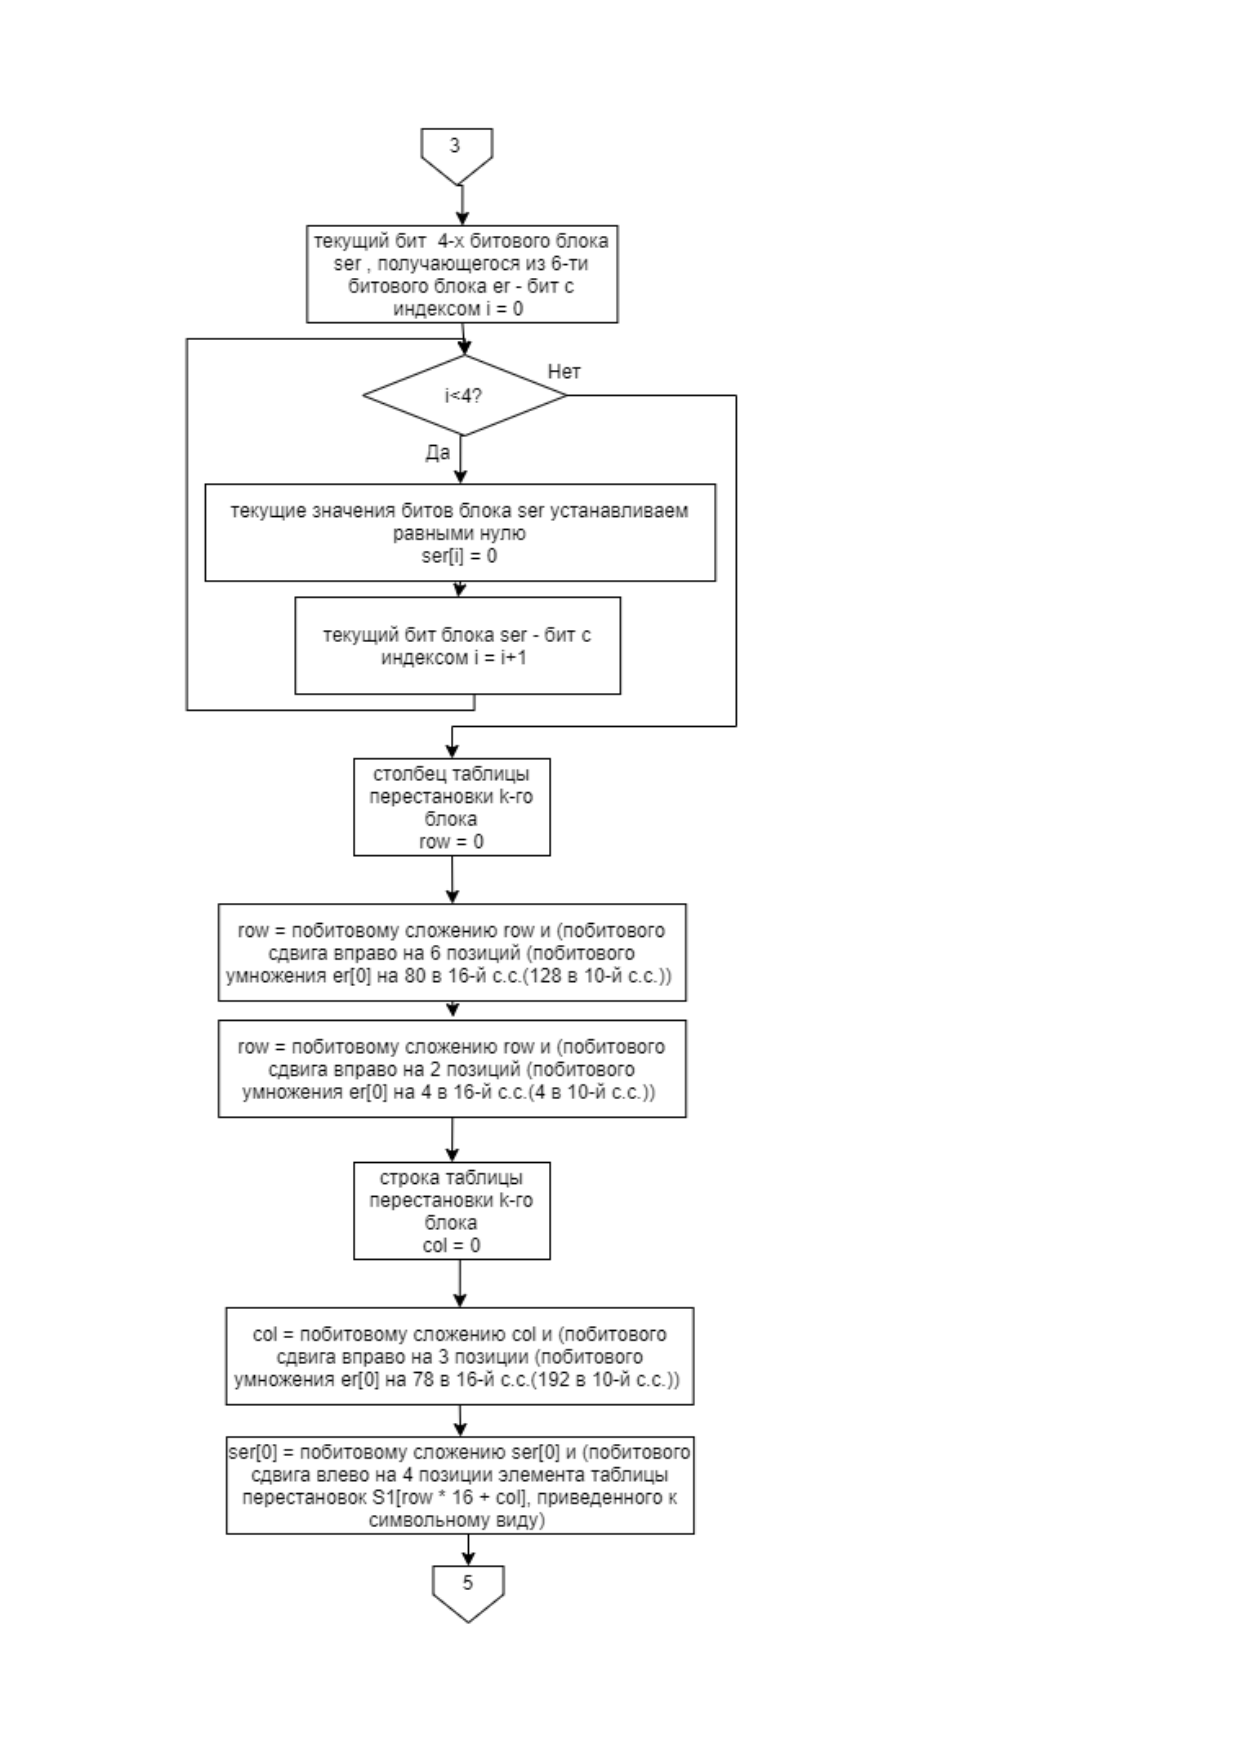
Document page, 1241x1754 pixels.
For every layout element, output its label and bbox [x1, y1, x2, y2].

picture [177, 118, 756, 1636]
